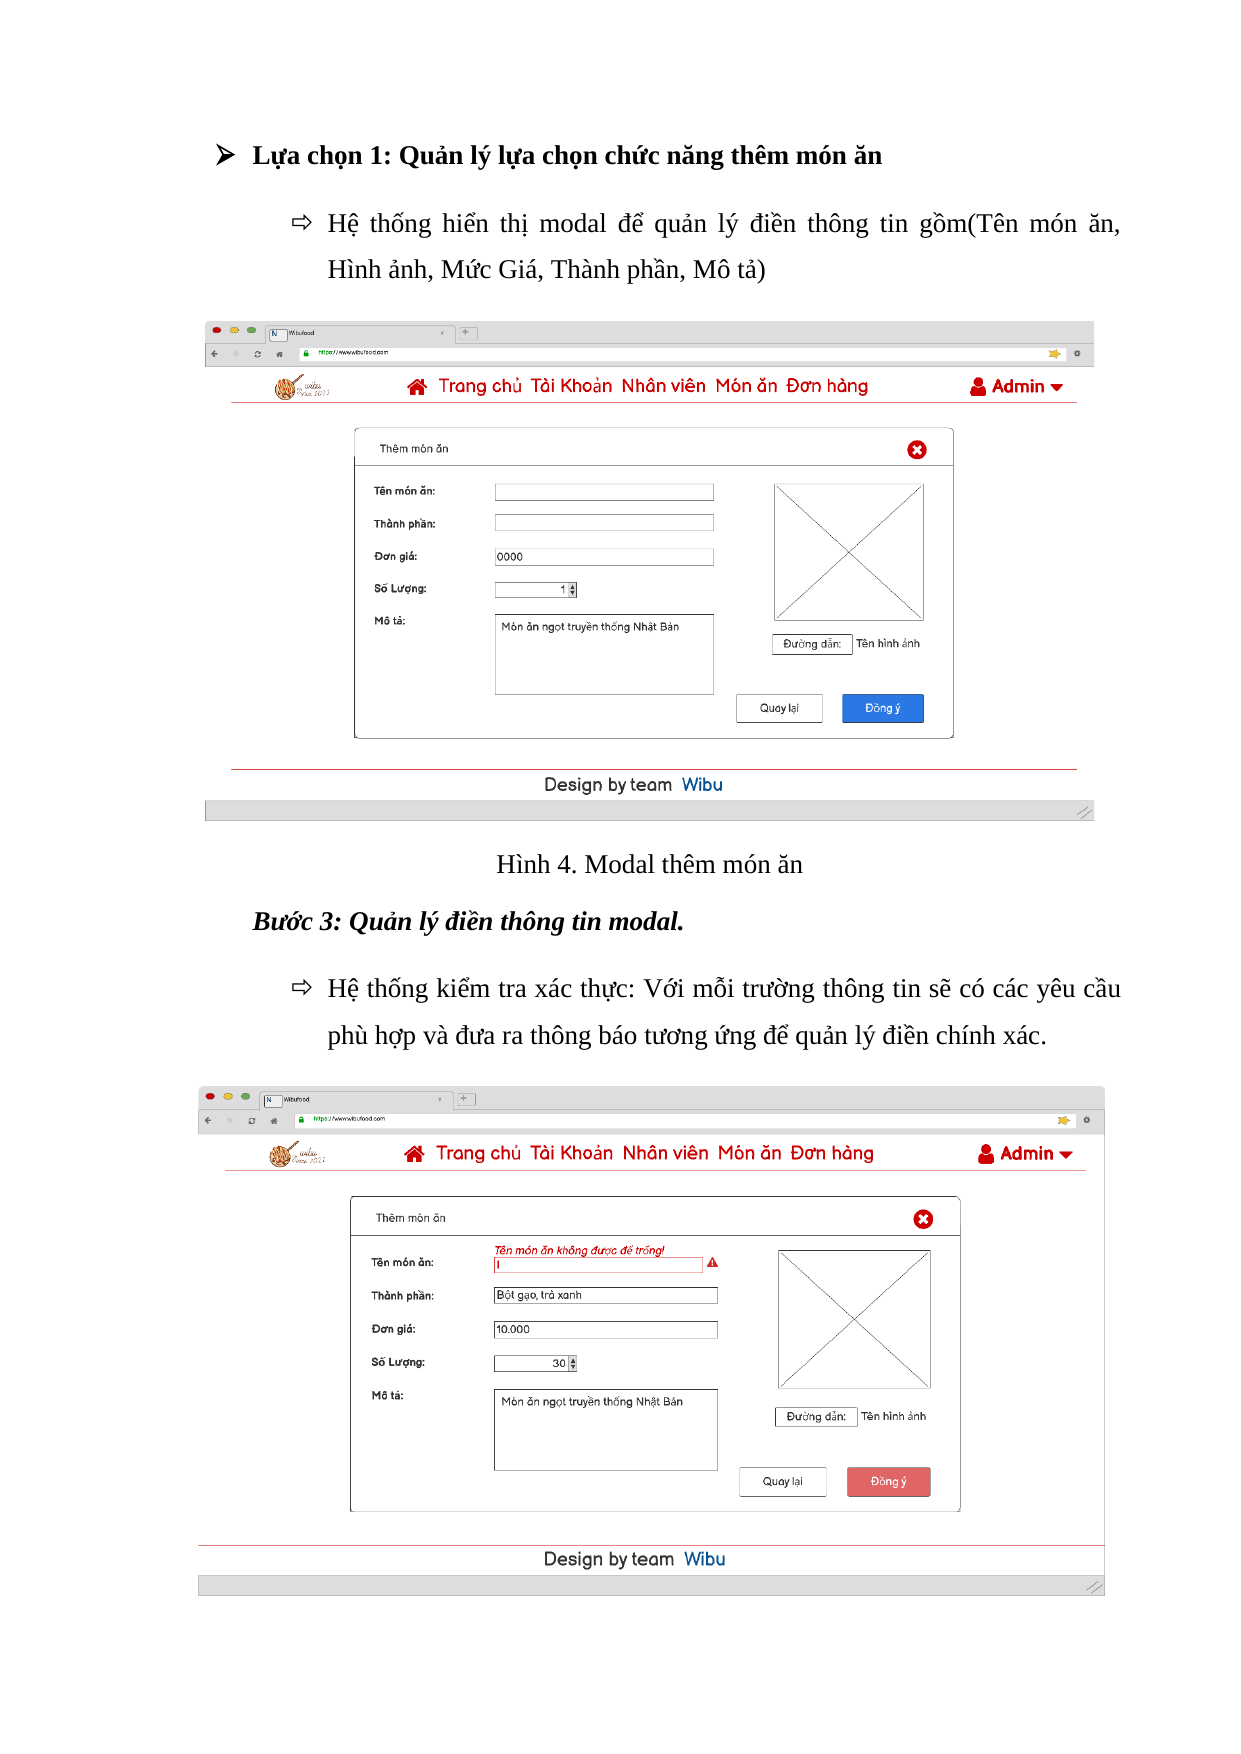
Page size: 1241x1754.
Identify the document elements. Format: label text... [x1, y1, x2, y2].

text Bước 3: Quản lý điền thông tin modal. [222, 905, 1122, 936]
list Lựa chọn 1: Quản lý lựa chọn chức năng thêm món ăn [215, 139, 1122, 170]
text Hình 4. Modal thêm món ăn [177, 849, 1122, 880]
picture [194, 1086, 1105, 1596]
list Hệ thống kiểm tra xác thực: Với mỗi trường thông tin sẽ có các yêu cầu phù hợp và đưa ra thông báo tương ứng để quản lý điền chính xác. [290, 972, 1122, 1050]
picture [205, 321, 1095, 821]
list Hệ thống hiển thị modal để quản lý điền thông tin gồm(Tên món ăn, Hình ảnh, Mức Giá, Thành phần, Mô tả) [290, 207, 1122, 284]
